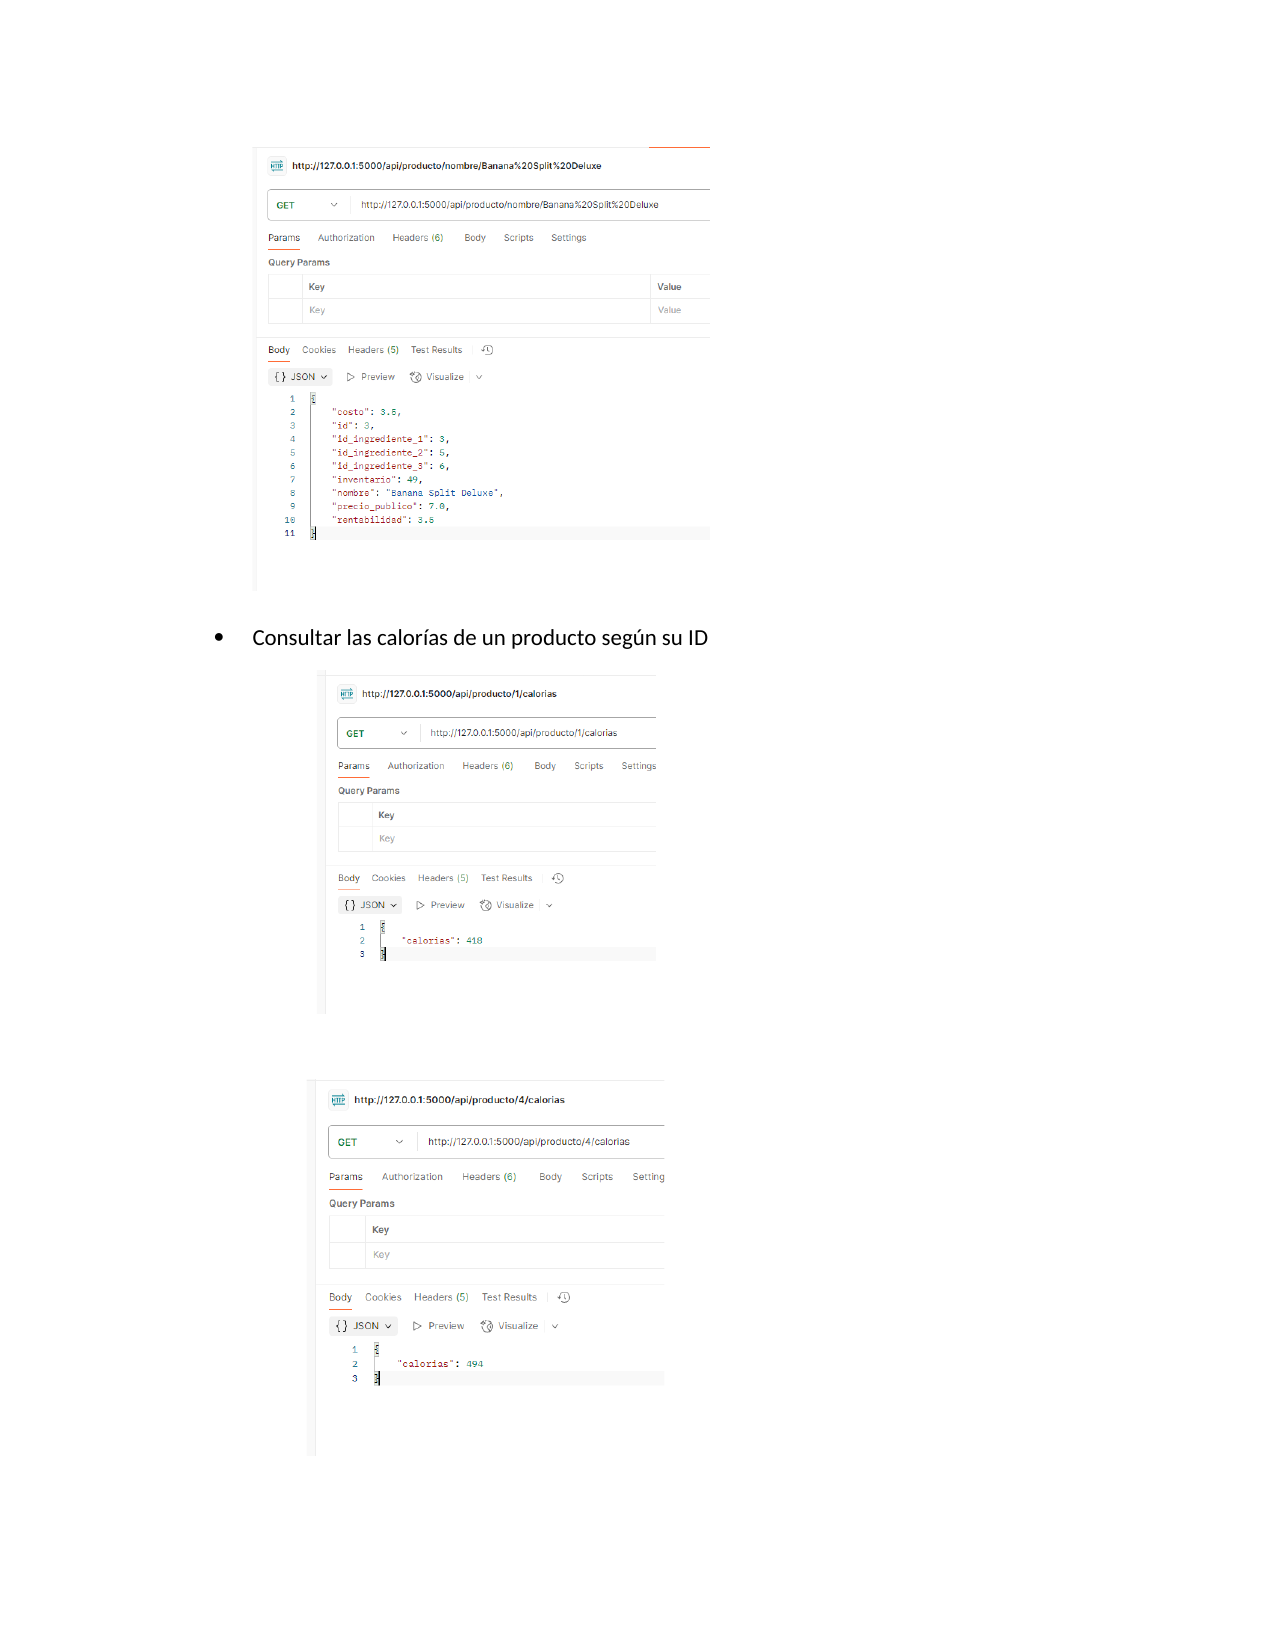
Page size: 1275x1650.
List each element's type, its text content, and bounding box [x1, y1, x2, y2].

picture [306, 1079, 665, 1456]
picture [316, 670, 656, 1014]
list Consultar las calorías de un producto según su ID [215, 623, 1098, 651]
picture [252, 147, 710, 591]
